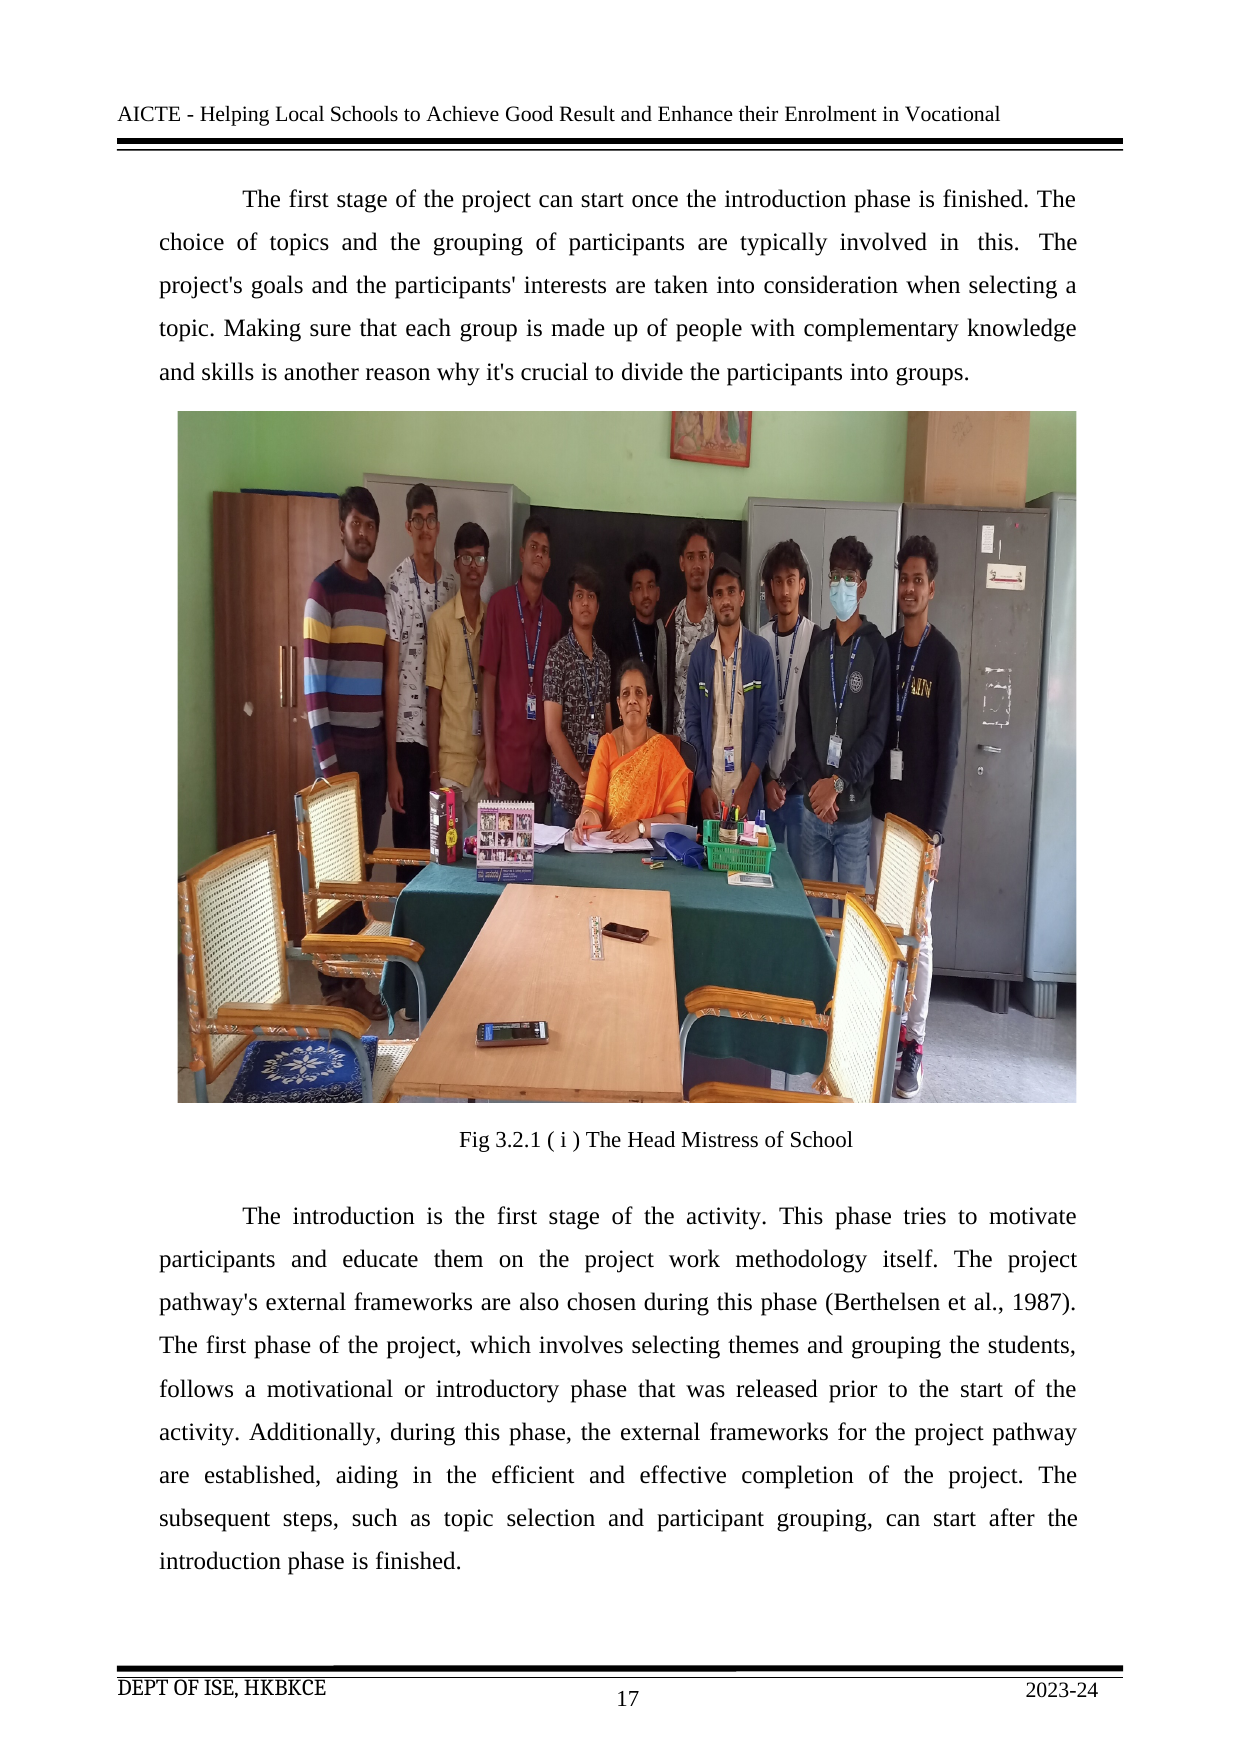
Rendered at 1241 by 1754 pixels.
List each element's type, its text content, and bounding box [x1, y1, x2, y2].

text The first stage of the project can start once the introduction phase is finished. The choice of topics and the grouping of participants are typically involved in this. The project's goals and the participants' interests are taken into consideration when selecting a topic. Making sure that each group is made up of people with complementary knowledge and skills is another reason why it's crucial to divide the participants into groups. [159, 184, 1078, 385]
text The introduction is the first stage of the activity. This phase tries to motivate participants and educate them on the project work methodology itself. The project pathway's external frameworks are also chosen during this phase (Berthelsen et al., 1987). The first phase of the project, which involves selecting themes and grouping the students, follows a motivational or introductory phase that was released prior to the start of the activity. Additionally, during this phase, the external frameworks for the project pathway are established, aiding in the efficient and effective completion of the project. The subsequent steps, such as topic selection and participant grouping, can start after the introduction phase is finished. [159, 1201, 1078, 1575]
picture [177, 411, 1077, 1103]
text Fig 3.2.1 ( i ) The Head Mistress of School [163, 1126, 1149, 1153]
